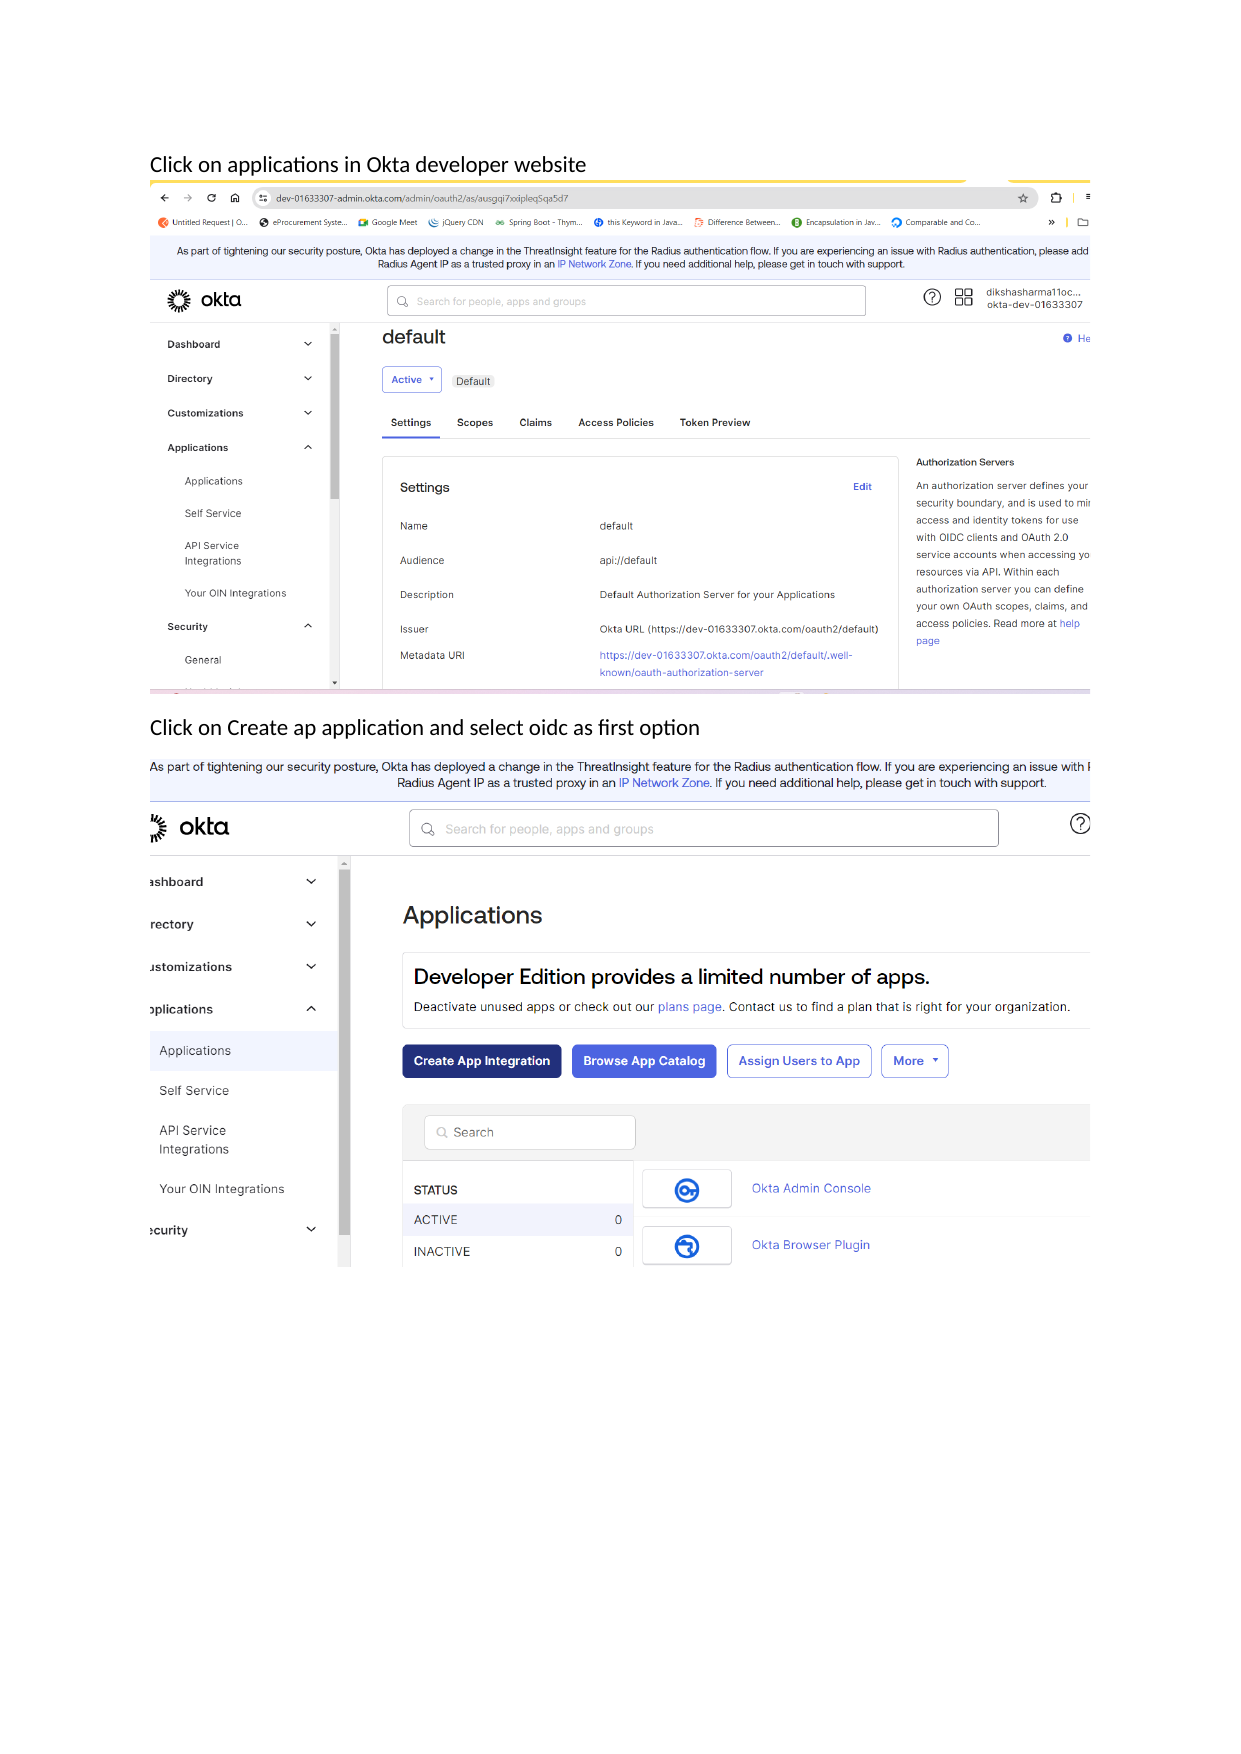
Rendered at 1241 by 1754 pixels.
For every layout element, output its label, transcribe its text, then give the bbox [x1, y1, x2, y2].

picture [150, 759, 1091, 1267]
picture [150, 180, 1091, 694]
text Click on Create ap application and select oidc as first option [150, 713, 1090, 741]
text Click on applications in Okta developer website [150, 150, 1090, 180]
